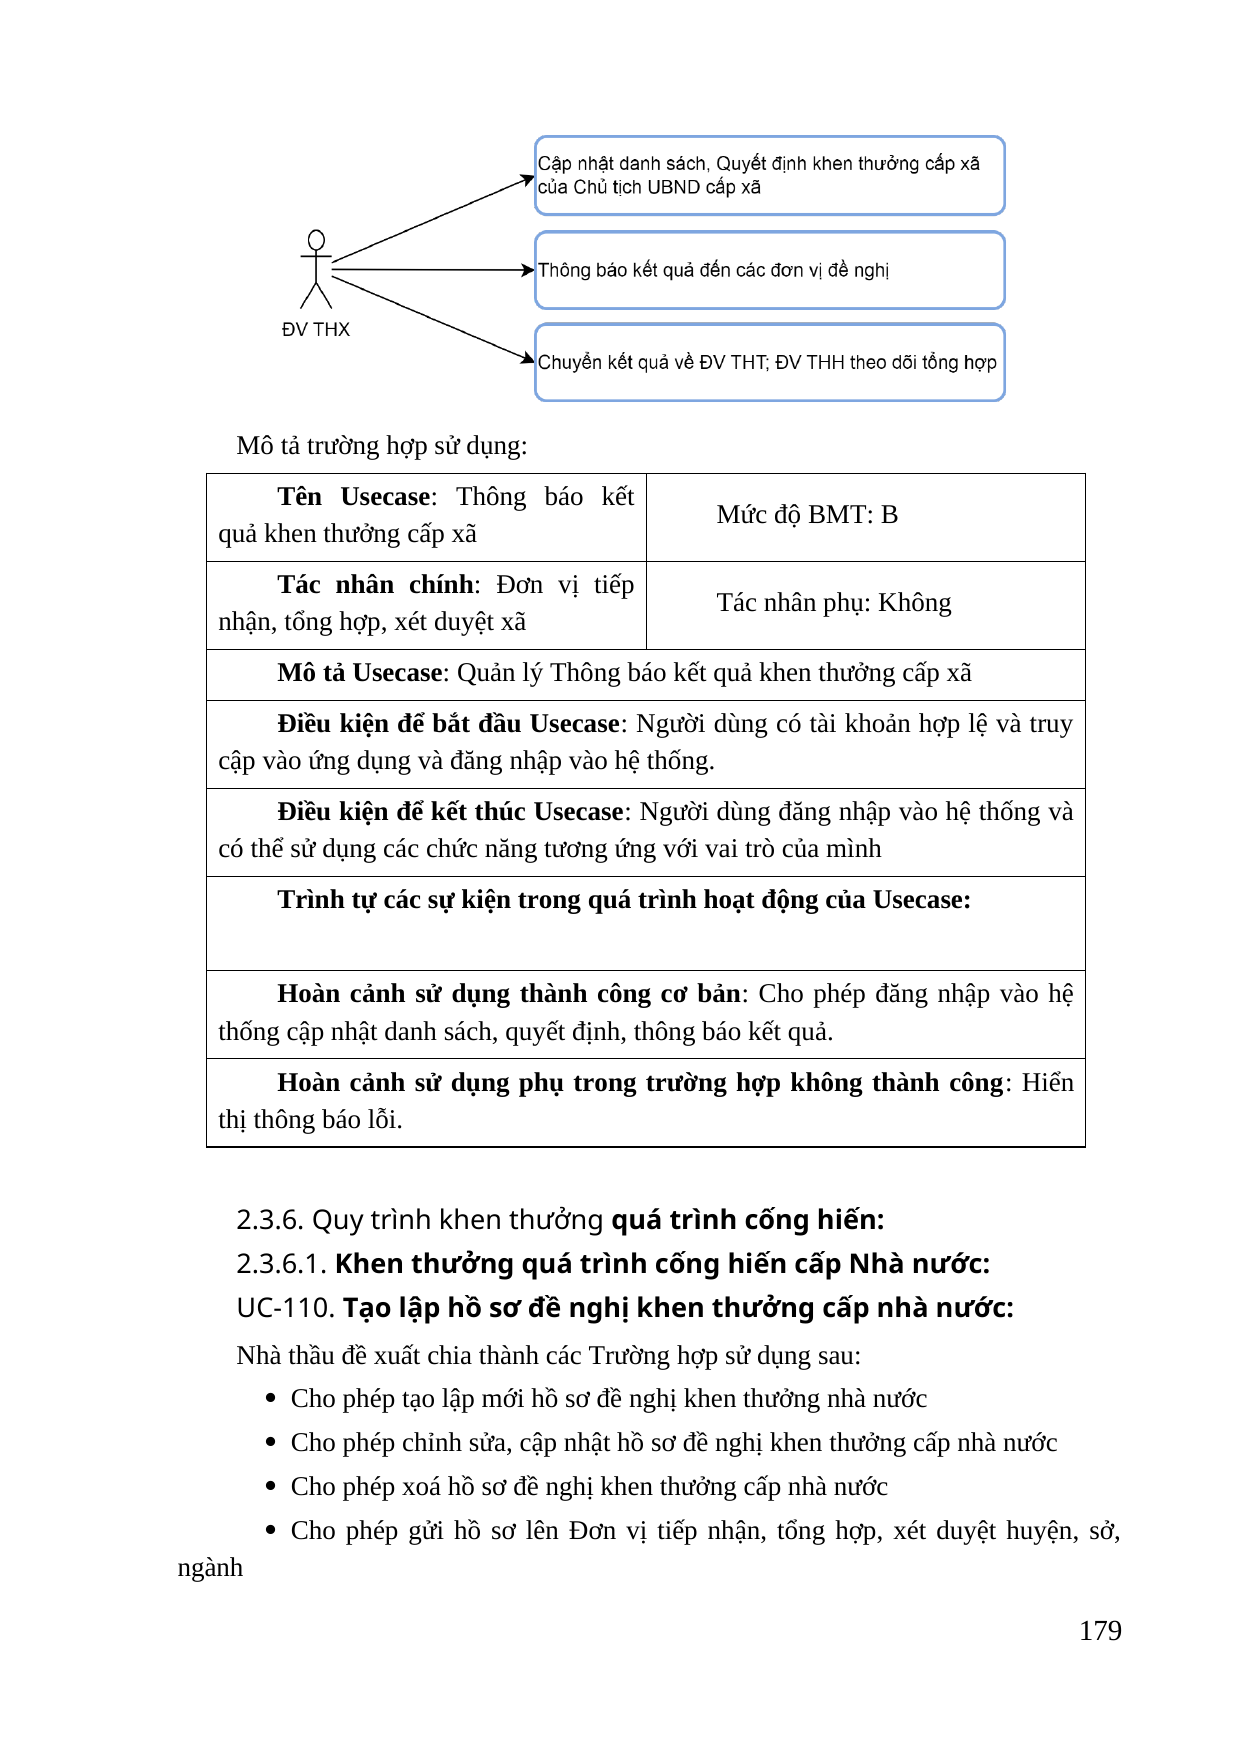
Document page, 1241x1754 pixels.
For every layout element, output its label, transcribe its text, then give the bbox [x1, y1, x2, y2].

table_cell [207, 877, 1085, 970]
list Cho phép tạo lập mới hồ sơ đề nghị khen thưởng nhà nước [177, 1383, 1122, 1414]
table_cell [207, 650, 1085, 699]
list Quy trình khen thưởng quá trình cống hiến: [177, 1200, 1122, 1237]
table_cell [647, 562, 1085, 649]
list Cho phép chỉnh sửa, cập nhật hồ sơ đề nghị khen thưởng cấp nhà nước [177, 1426, 1122, 1458]
list Khen thưởng quá trình cống hiến cấp Nhà nước: [177, 1244, 1122, 1281]
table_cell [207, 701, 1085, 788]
text Nhà thầu đề xuất chia thành các Trường hợp sử dụng sau: [177, 1339, 1122, 1370]
list Cho phép gửi hồ sơ lên Đơn vị tiếp nhận, tổng hợp, xét duyệt huyện, sở, ngành [177, 1514, 1122, 1582]
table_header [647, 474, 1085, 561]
list Cho phép xoá hồ sơ đề nghị khen thưởng cấp nhà nước [177, 1470, 1122, 1501]
picture [265, 118, 1021, 417]
list UC-110. Tạo lập hồ sơ đề nghị khen thưởng cấp nhà nước: [236, 1289, 1122, 1326]
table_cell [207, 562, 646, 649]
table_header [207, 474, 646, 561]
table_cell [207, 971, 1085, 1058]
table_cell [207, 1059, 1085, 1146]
text Mô tả trường hợp sử dụng: [177, 429, 1122, 460]
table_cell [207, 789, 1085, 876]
